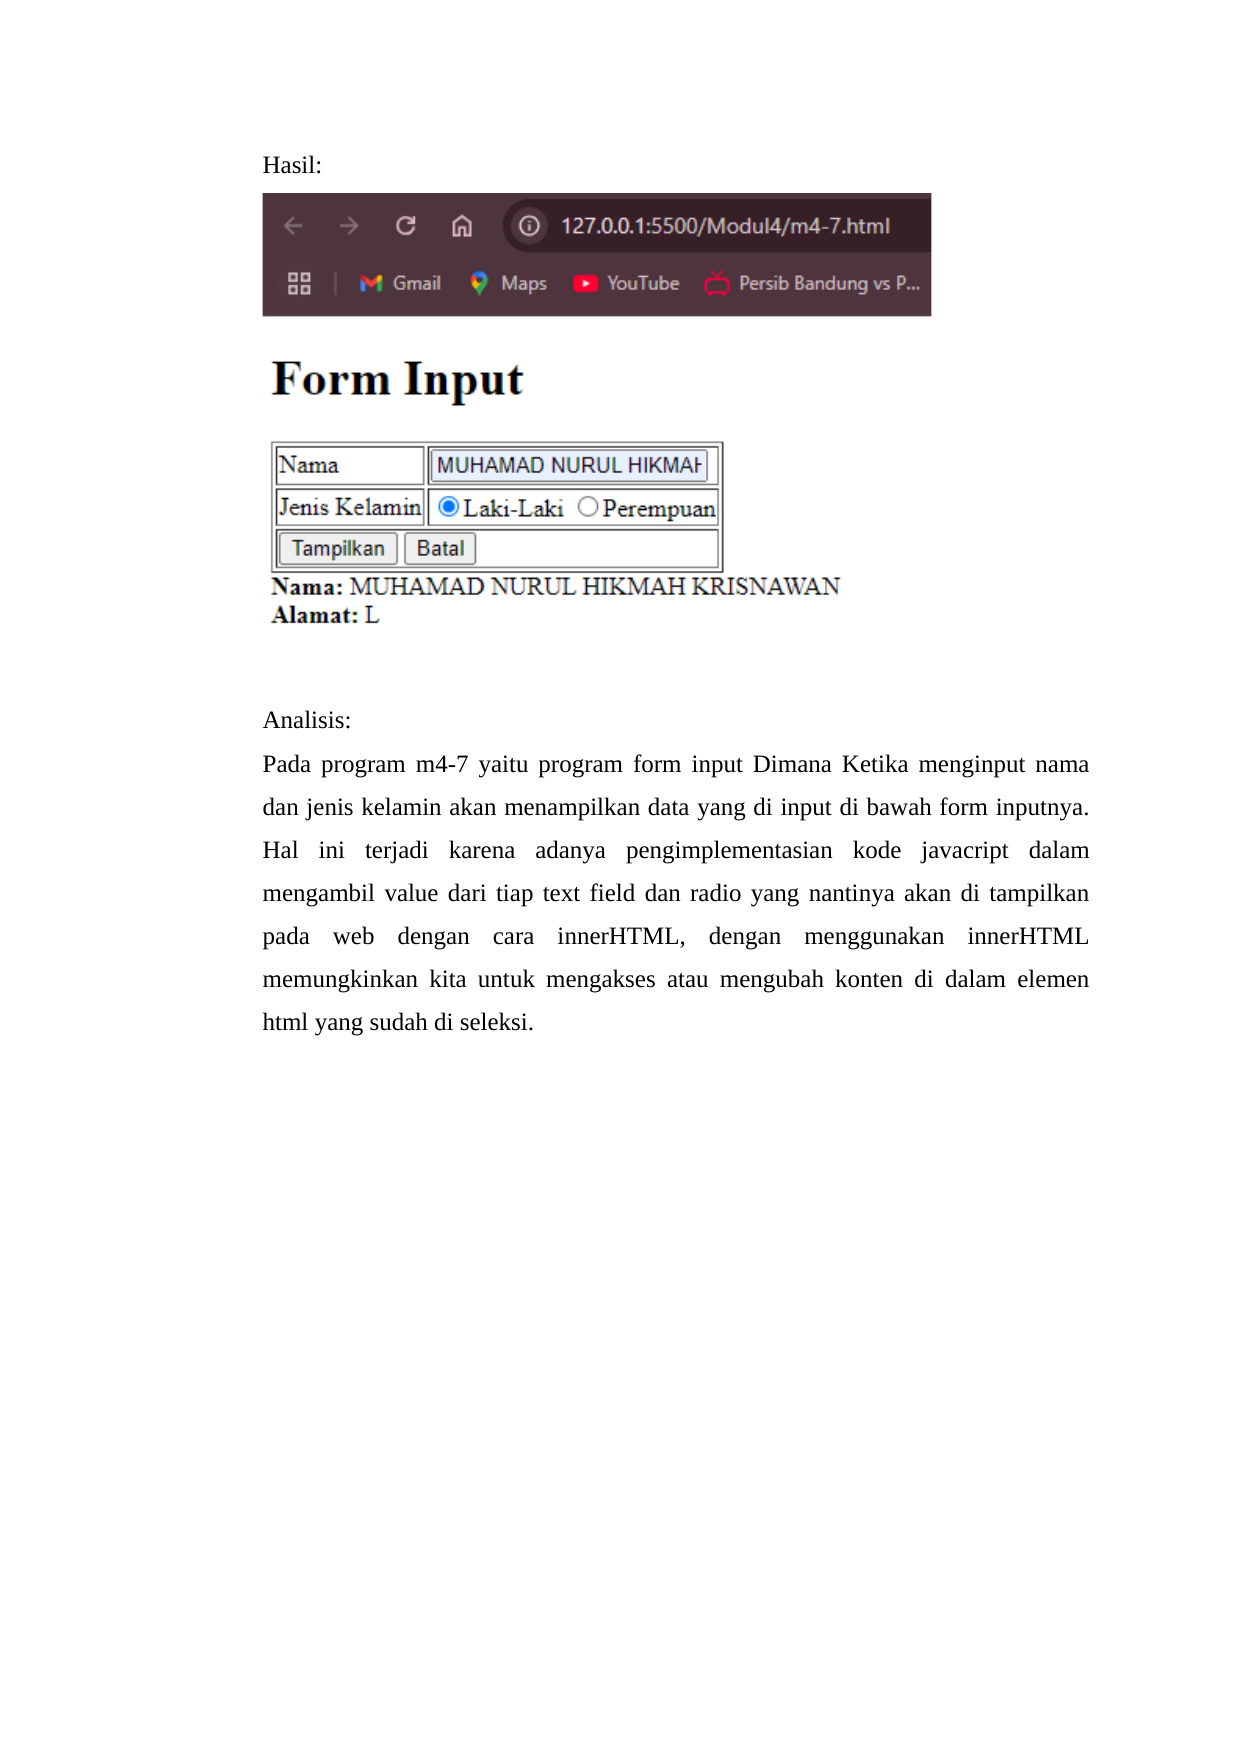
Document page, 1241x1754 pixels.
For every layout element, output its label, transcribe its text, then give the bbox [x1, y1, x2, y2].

picture [262, 193, 932, 692]
list Analisis: [262, 706, 1090, 734]
list Hasil: [262, 150, 1090, 179]
list Pada program m4-7 yaitu program form input Dimana Ketika menginput nama dan jenis kelamin akan menampilkan data yang di input di bawah form inputnya. Hal ini terjadi karena adanya pengimplementasian kode javacript dalam mengambil value dari tiap text field dan radio yang nantinya akan di tampilkan pada web dengan cara innerHTML, dengan menggunakan innerHTML memungkinkan kita untuk mengakses atau mengubah konten di dalam elemen html yang sudah di seleksi. [262, 749, 1090, 1036]
